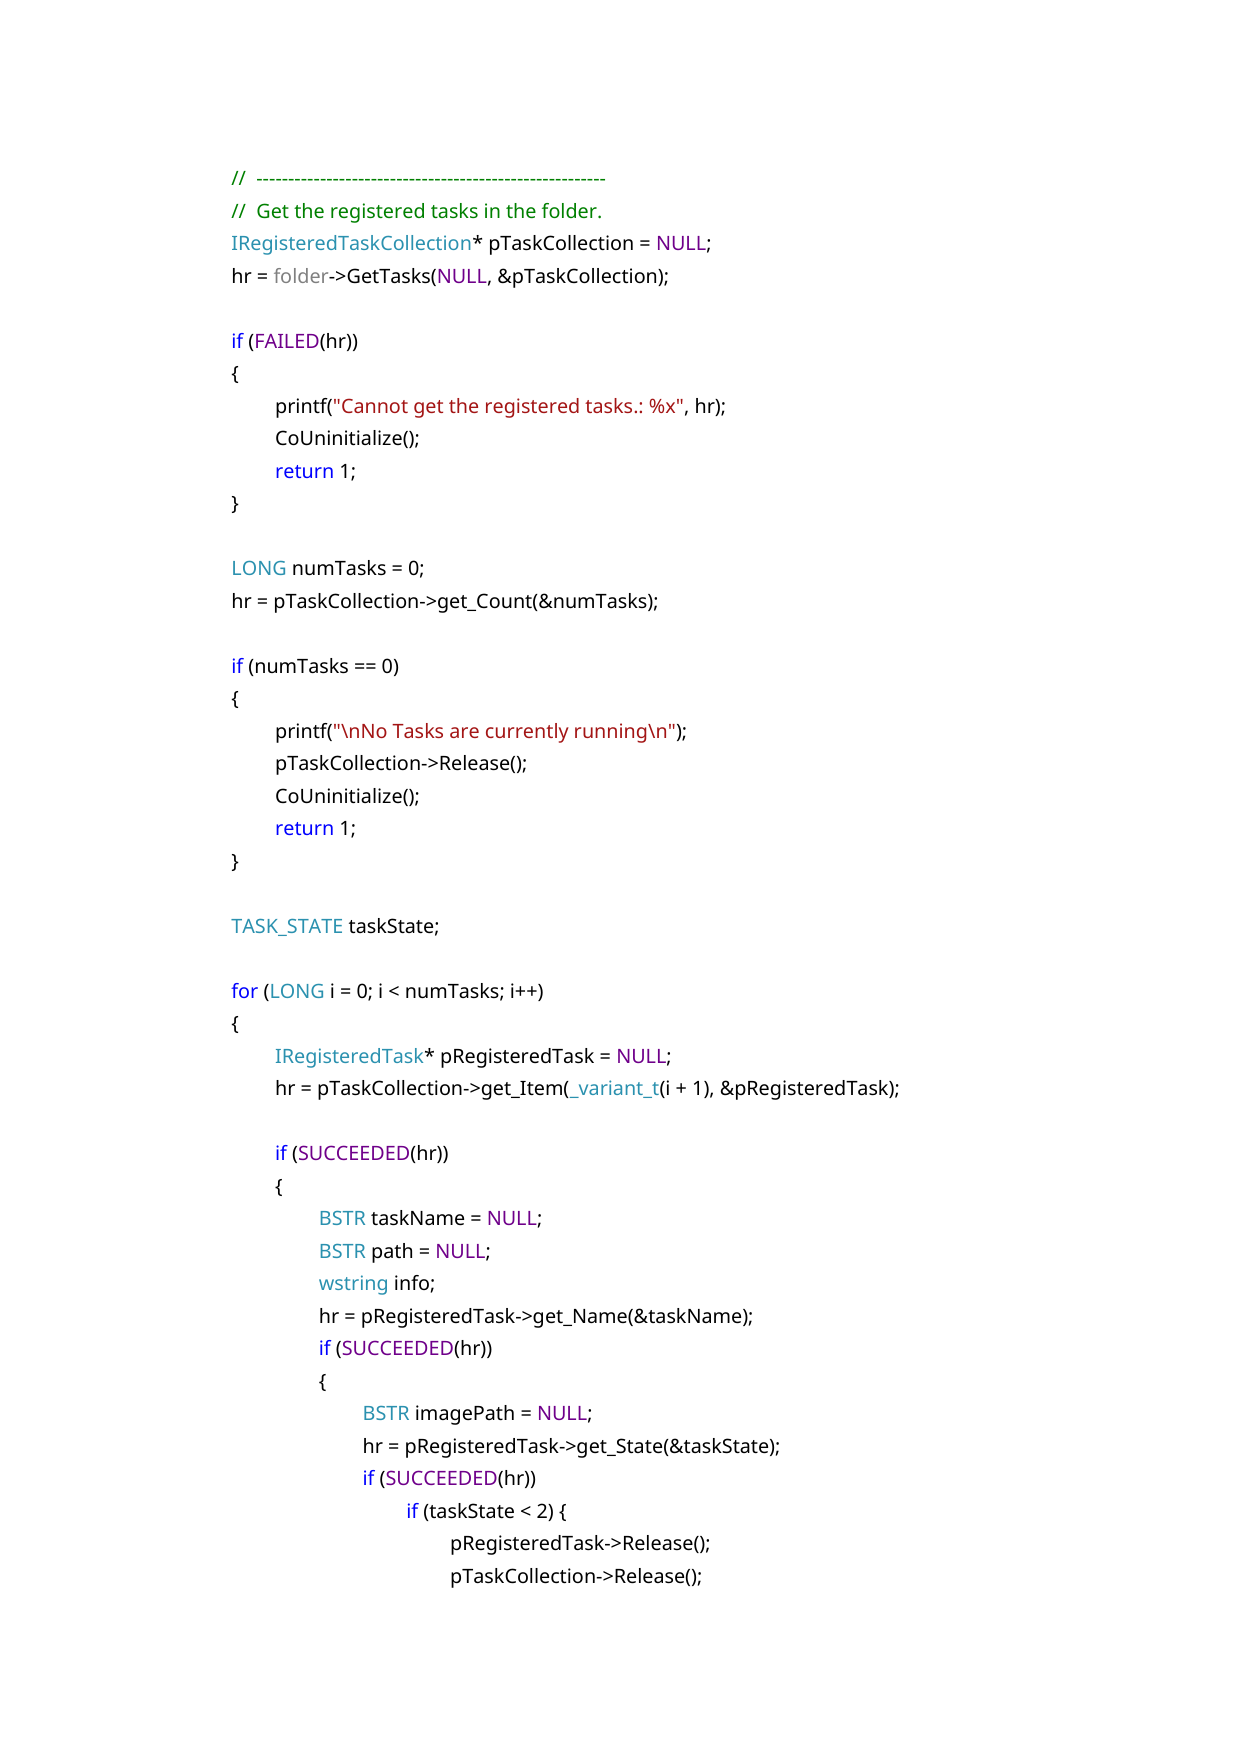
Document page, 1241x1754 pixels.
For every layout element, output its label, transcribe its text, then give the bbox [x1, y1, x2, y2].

text return 1; [187, 454, 1053, 487]
text { [187, 357, 1053, 389]
text LONG numTasks = 0; [187, 552, 1053, 584]
text CoUninitialize(); [187, 779, 1053, 812]
text if (SUCCEEDED(hr)) [187, 1137, 1053, 1169]
text // Get the registered tasks in the folder. [187, 194, 1053, 227]
text for (LONG i = 0; i < numTasks; i++) [187, 974, 1053, 1007]
text return 1; [187, 812, 1053, 844]
text // ------------------------------------------------------- [187, 162, 1053, 194]
text BSTR taskName = NULL; [187, 1202, 1053, 1234]
text printf("Cannot get the registered tasks.: %x", hr); [187, 389, 1053, 422]
text pRegisteredTask->Release(); [187, 1527, 1053, 1559]
text } [187, 844, 1053, 877]
text if (FAILED(hr)) [187, 324, 1053, 357]
text if (SUCCEEDED(hr)) [187, 1462, 1053, 1494]
text { [187, 1364, 1053, 1397]
text hr = folder->GetTasks(NULL, &pTaskCollection); [187, 259, 1053, 292]
text IRegisteredTaskCollection* pTaskCollection = NULL; [187, 227, 1053, 259]
text if (SUCCEEDED(hr)) [187, 1332, 1053, 1364]
text hr = pTaskCollection->get_Count(&numTasks); [187, 584, 1053, 617]
text { [187, 1007, 1053, 1039]
text { [187, 1169, 1053, 1202]
text hr = pRegisteredTask->get_State(&taskState); [187, 1429, 1053, 1462]
text hr = pTaskCollection->get_Item(_variant_t(i + 1), &pRegisteredTask); [187, 1072, 1053, 1104]
text printf("\nNo Tasks are currently running\n"); [187, 714, 1053, 747]
text IRegisteredTask* pRegisteredTask = NULL; [187, 1039, 1053, 1072]
text BSTR path = NULL; [187, 1234, 1053, 1267]
text pTaskCollection->Release(); [187, 1559, 1053, 1592]
text wstring info; [187, 1267, 1053, 1299]
text { [187, 682, 1053, 714]
text TASK_STATE taskState; [187, 909, 1053, 942]
text if (numTasks == 0) [187, 649, 1053, 682]
text CoUninitialize(); [187, 422, 1053, 454]
text if (taskState < 2) { [187, 1494, 1053, 1527]
text pTaskCollection->Release(); [187, 747, 1053, 779]
text hr = pRegisteredTask->get_Name(&taskName); [187, 1299, 1053, 1332]
text } [187, 487, 1053, 519]
text BSTR imagePath = NULL; [187, 1397, 1053, 1429]
